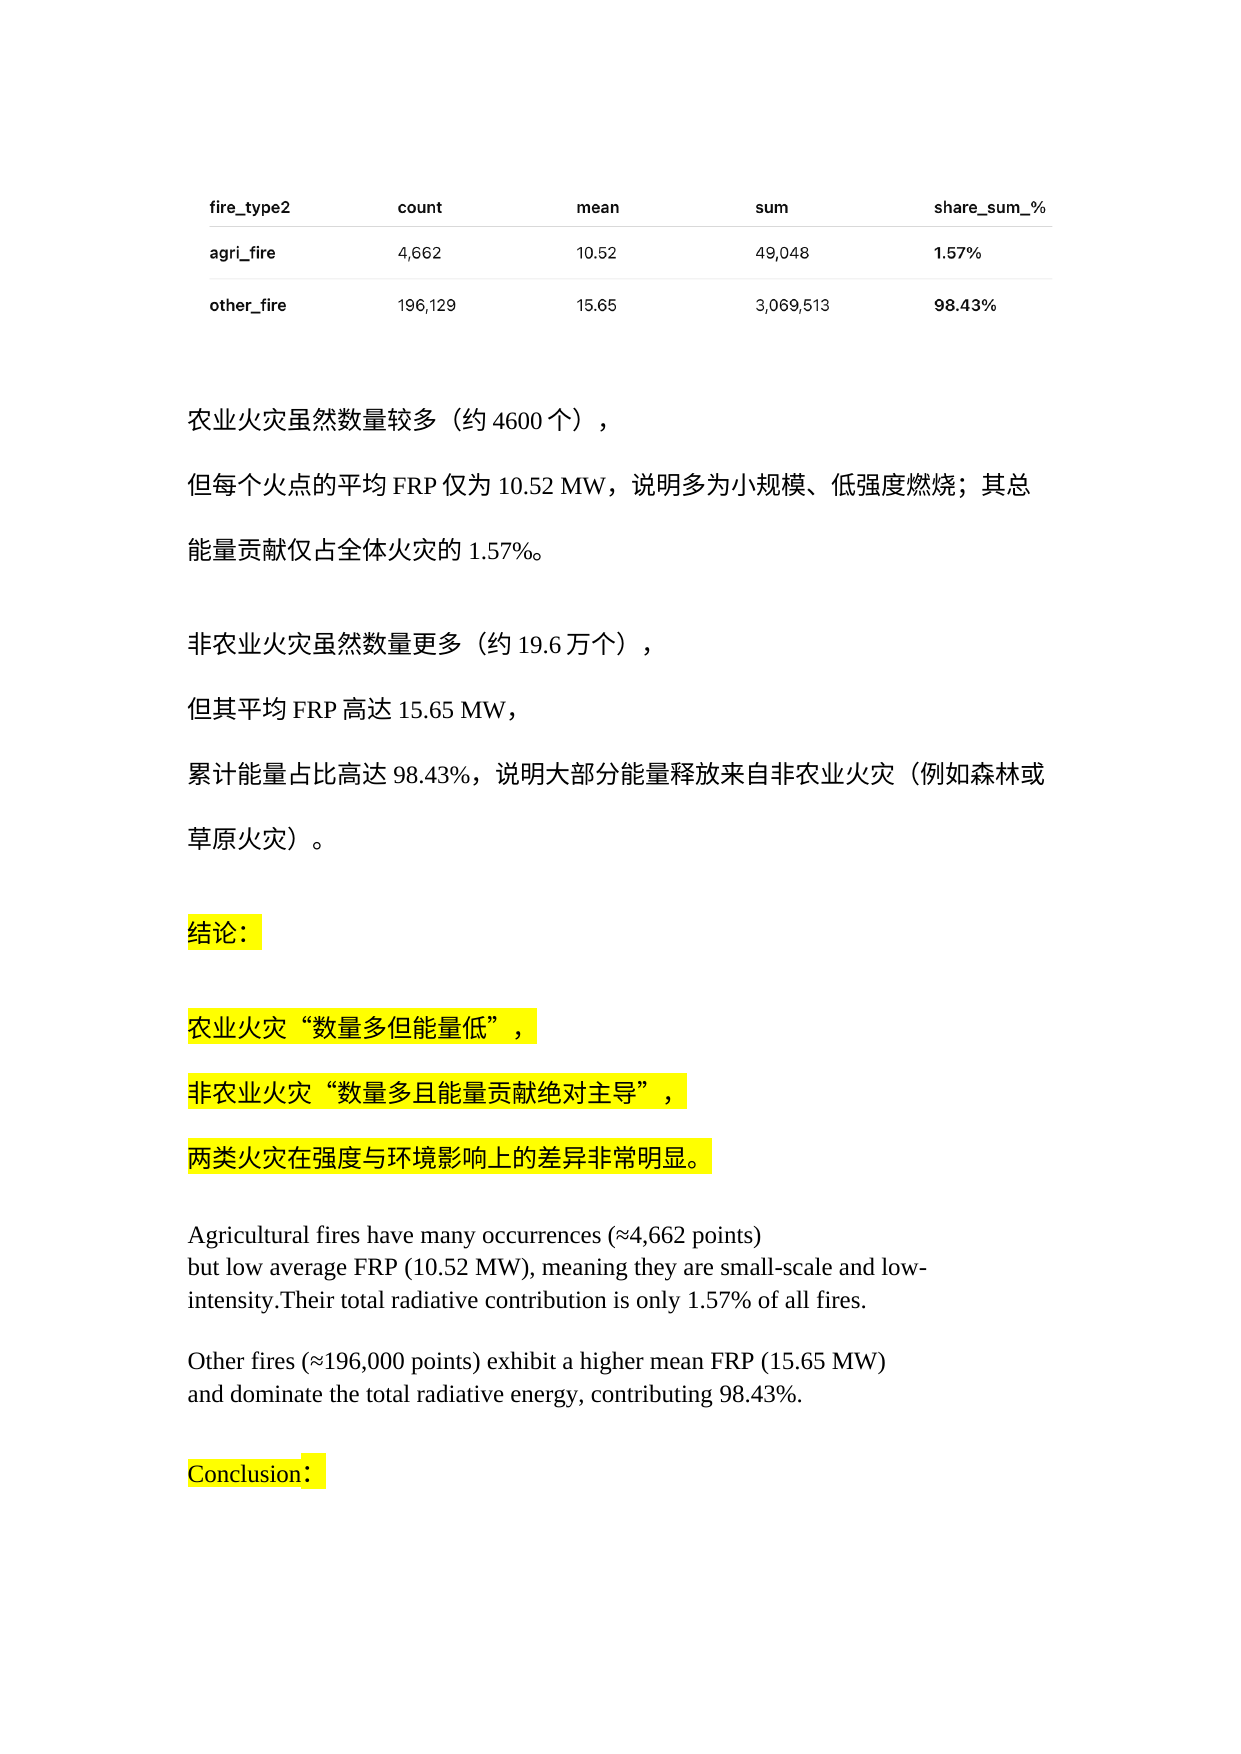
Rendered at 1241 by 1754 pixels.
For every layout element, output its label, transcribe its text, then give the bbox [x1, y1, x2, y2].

text 非农业火灾虽然数量更多（约19.6万个）， 但其平均FRP高达 15.65 MW， 累计能量占比高达 98.43%，说明大部分能量释放来自非农业火灾（例如森林或草原火灾）。 [187, 610, 1053, 870]
picture [187, 194, 1053, 342]
text Conclusion： [187, 1439, 1053, 1504]
text 农业火灾虽然数量较多（约4600个）， 但每个火点的平均FRP仅为 10.52 MW，说明多为小规模、低强度燃烧；其总能量贡献仅占全体火灾的 1.57%。 [187, 386, 1053, 581]
text Agricultural fires have many occurrences (≈4,662 points) but low average FRP (10.52 MW), meaning they are small-scale and low-intensity.Their total radiative contribution is only 1.57% of all fires. [187, 1218, 1053, 1315]
text 农业火灾“数量多但能量低”， 非农业火灾“数量多且能量贡献绝对主导”， 两类火灾在强度与环境影响上的差异非常明显。 [187, 994, 1053, 1189]
text Other fires (≈196,000 points) exhibit a higher mean FRP (15.65 MW) and dominate the total radiative energy, contributing 98.43%. [187, 1344, 1053, 1409]
text 结论： [187, 899, 1053, 964]
